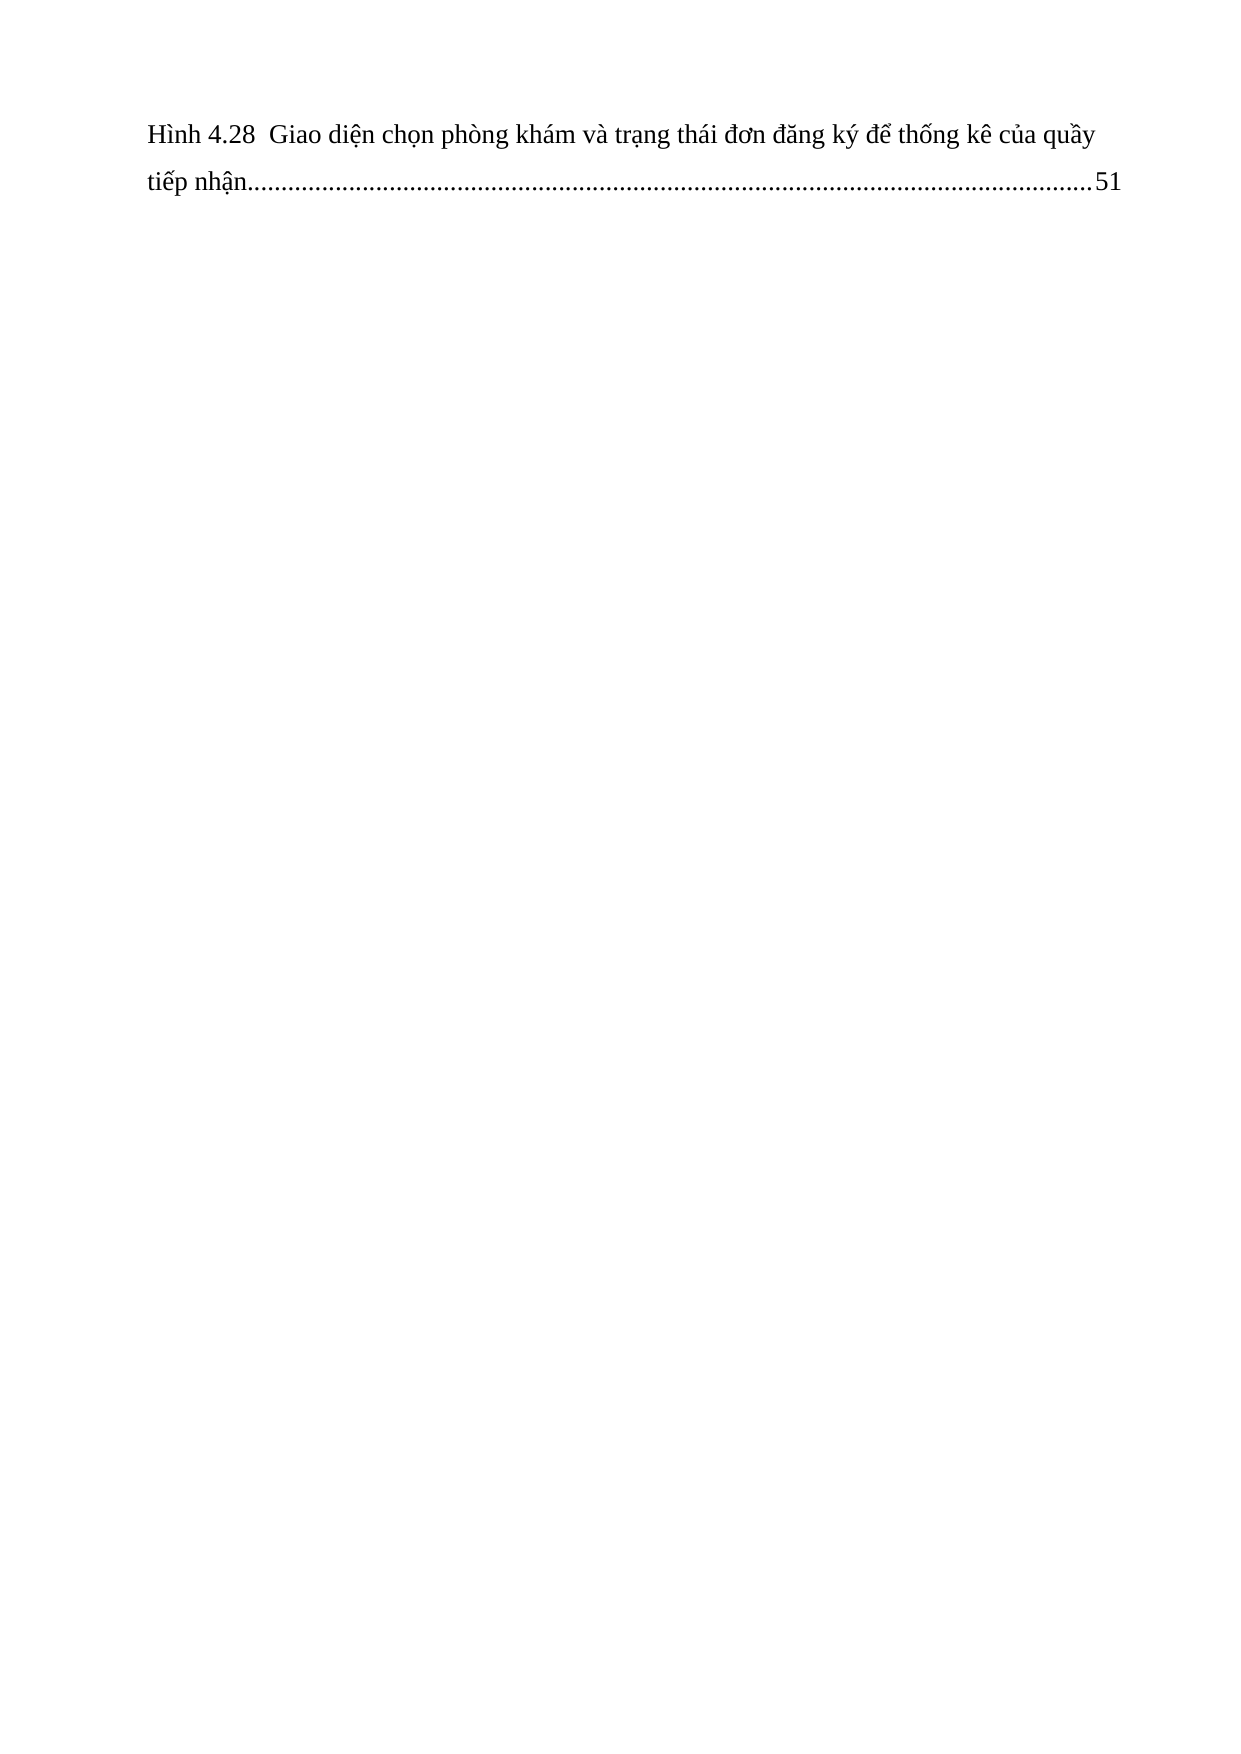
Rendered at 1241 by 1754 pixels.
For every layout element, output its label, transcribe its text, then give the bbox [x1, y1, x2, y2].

text Hình 4.28 Giao diện chọn phòng khám và trạng thái đơn đăng ký để thống kê của quầy tiếp nhận 51 [147, 118, 1122, 196]
